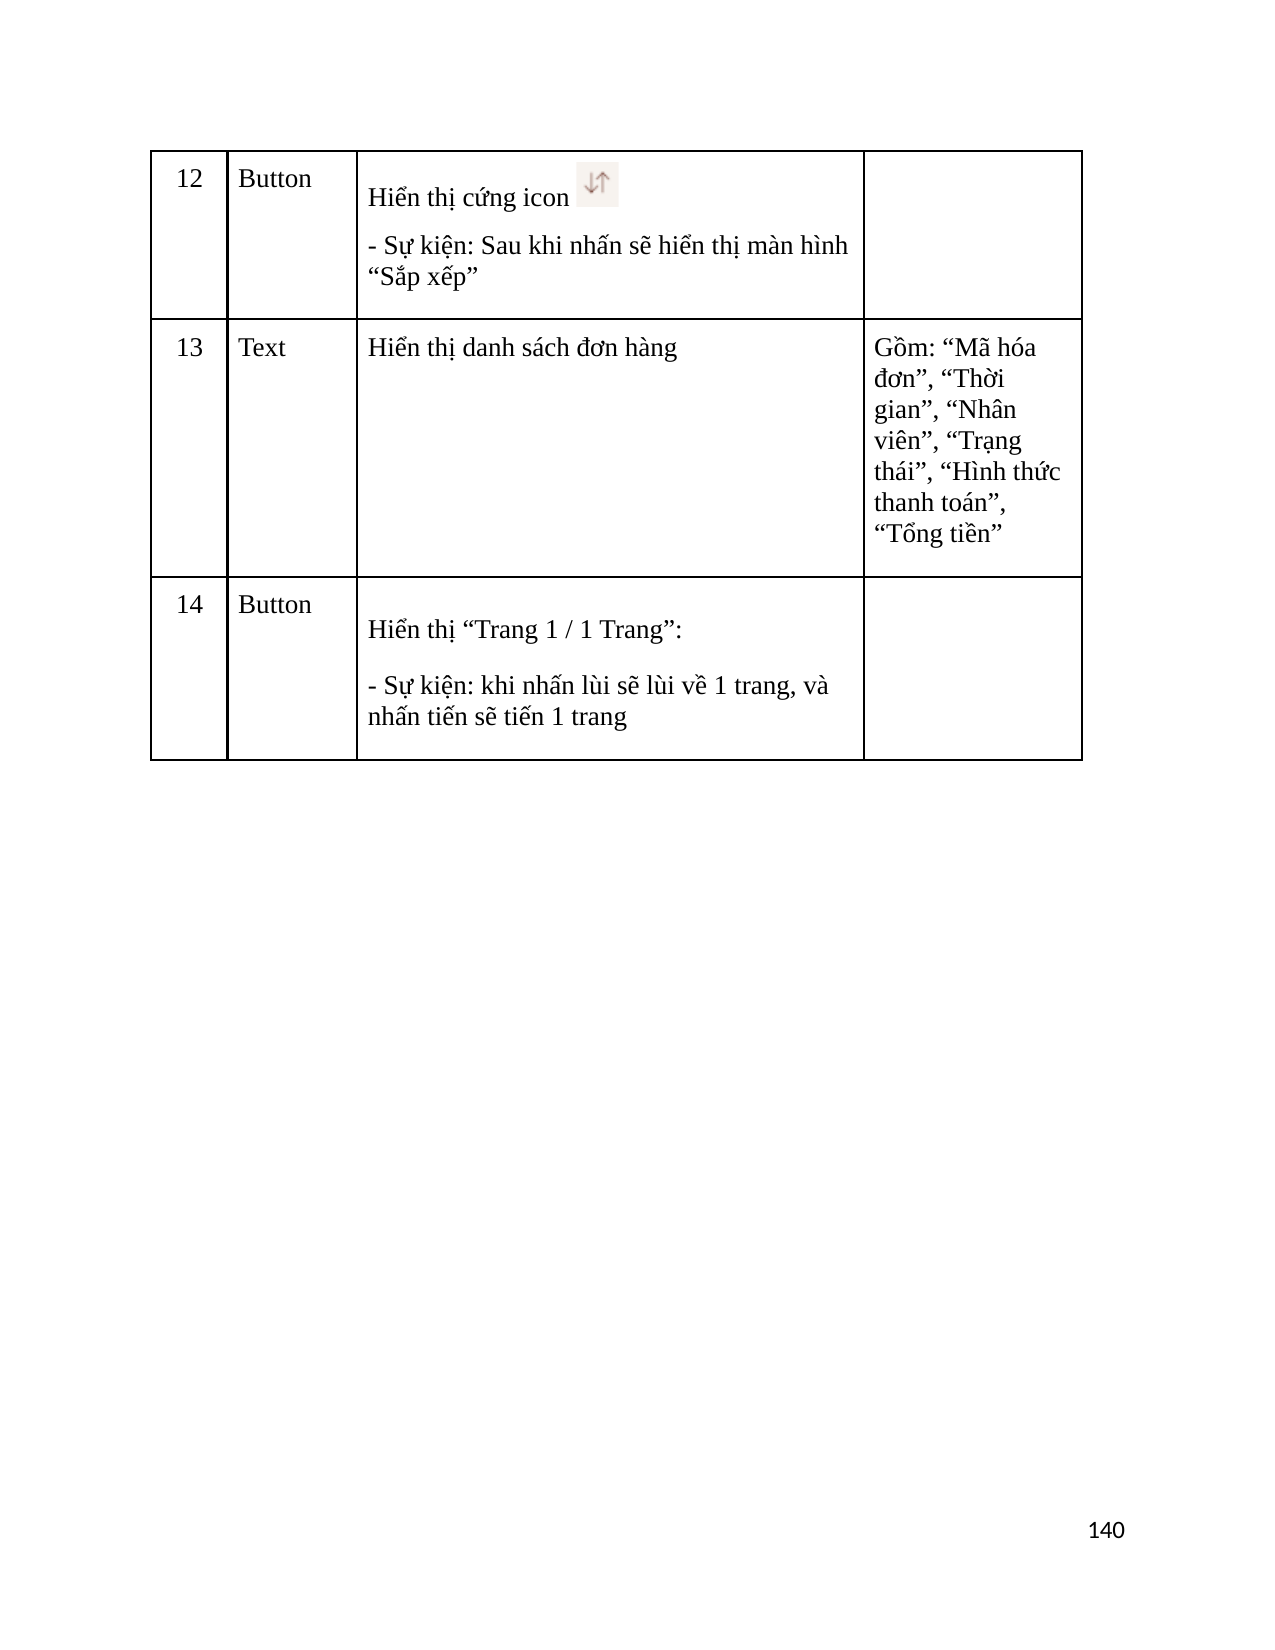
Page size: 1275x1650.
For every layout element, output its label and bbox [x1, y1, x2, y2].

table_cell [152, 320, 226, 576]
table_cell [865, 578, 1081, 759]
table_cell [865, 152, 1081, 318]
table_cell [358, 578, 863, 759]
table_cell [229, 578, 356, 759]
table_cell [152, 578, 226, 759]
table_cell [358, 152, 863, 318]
picture [576, 162, 619, 207]
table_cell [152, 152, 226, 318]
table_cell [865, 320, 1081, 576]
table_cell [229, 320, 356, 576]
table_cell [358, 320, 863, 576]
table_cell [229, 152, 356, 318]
